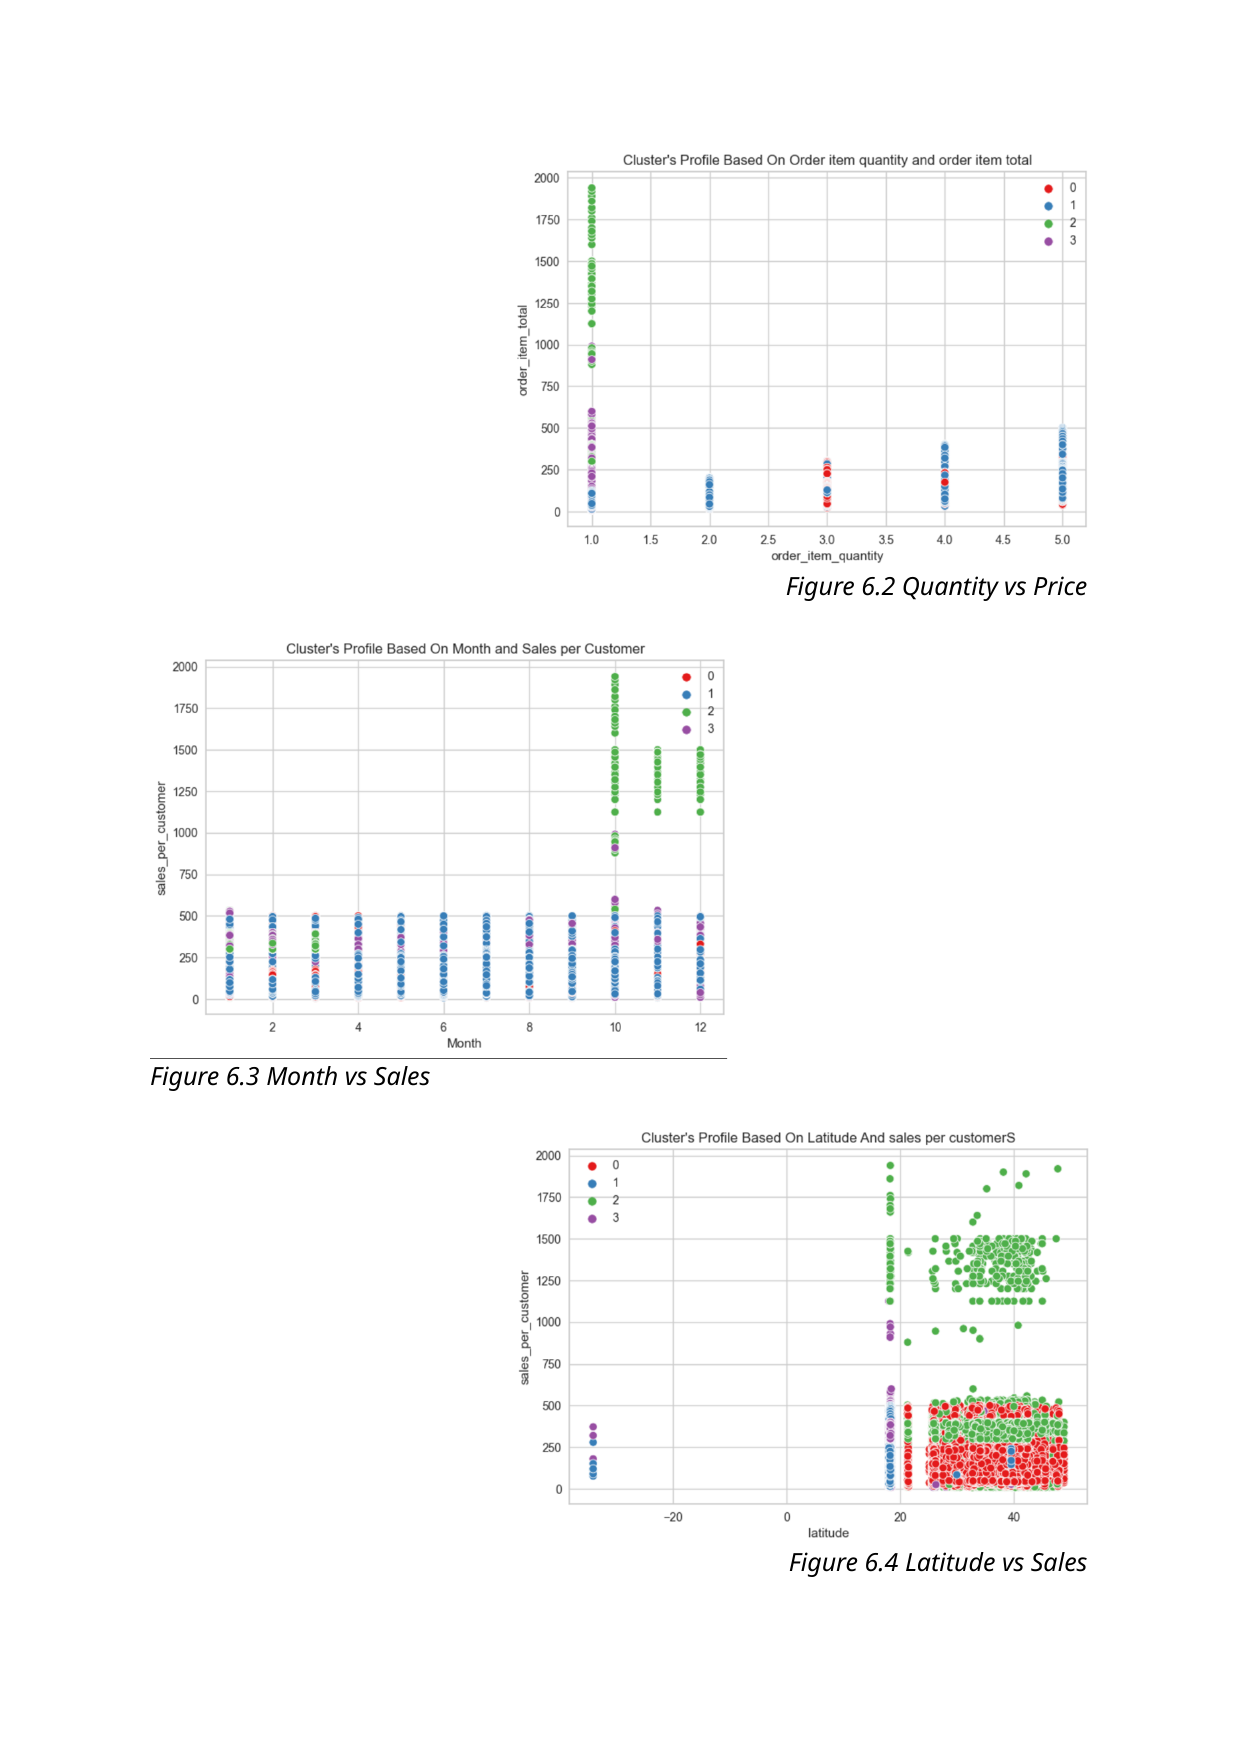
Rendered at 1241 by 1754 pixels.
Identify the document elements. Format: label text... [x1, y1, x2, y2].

picture [150, 636, 728, 1059]
text Figure 6.2 Quantity vs Price [150, 568, 1090, 602]
picture [513, 1126, 1091, 1546]
picture [513, 150, 1091, 569]
text Figure 6.4 Latitude vs Sales [150, 1545, 1090, 1579]
text Figure 6.3 Month vs Sales [150, 1058, 1090, 1093]
